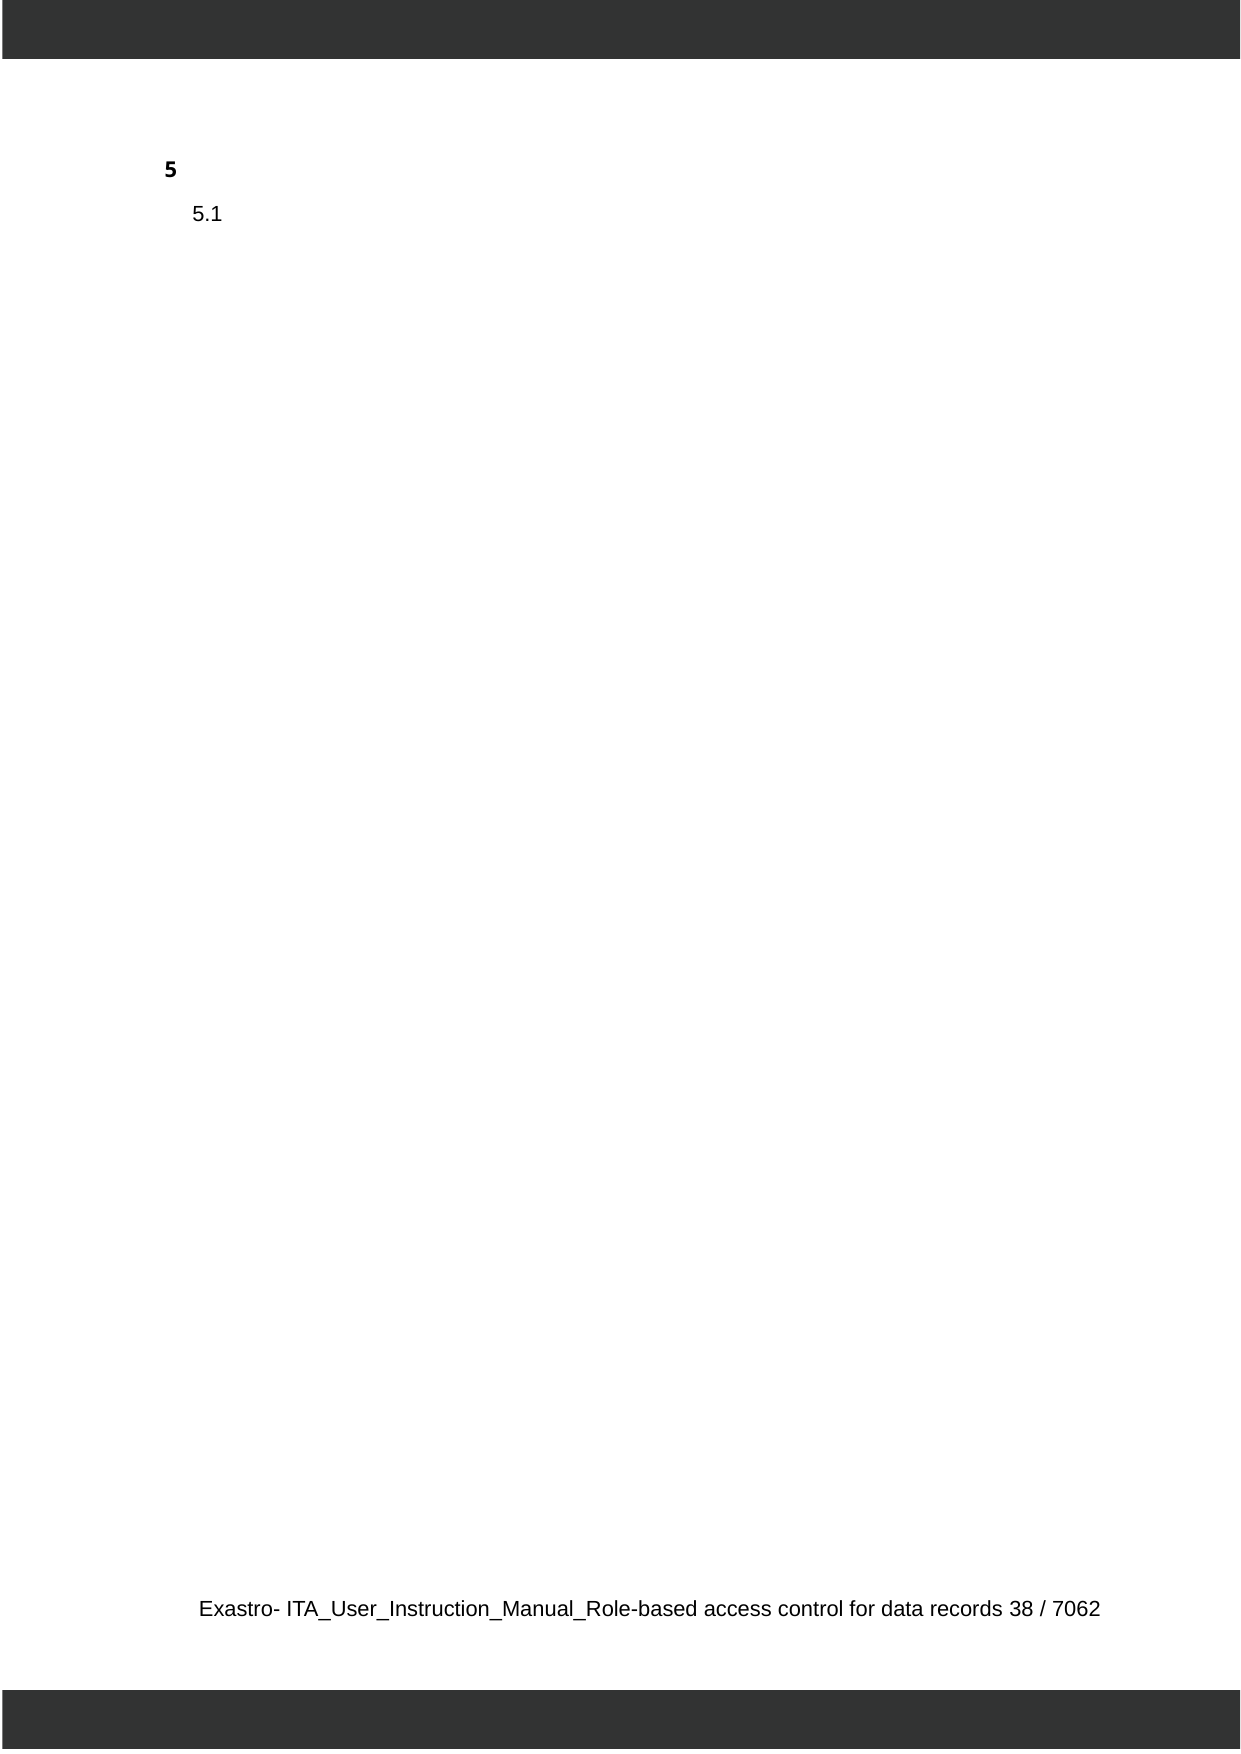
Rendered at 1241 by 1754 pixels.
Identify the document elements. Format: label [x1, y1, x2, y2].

picture [2, 0, 1241, 59]
picture [2, 1690, 1241, 1749]
